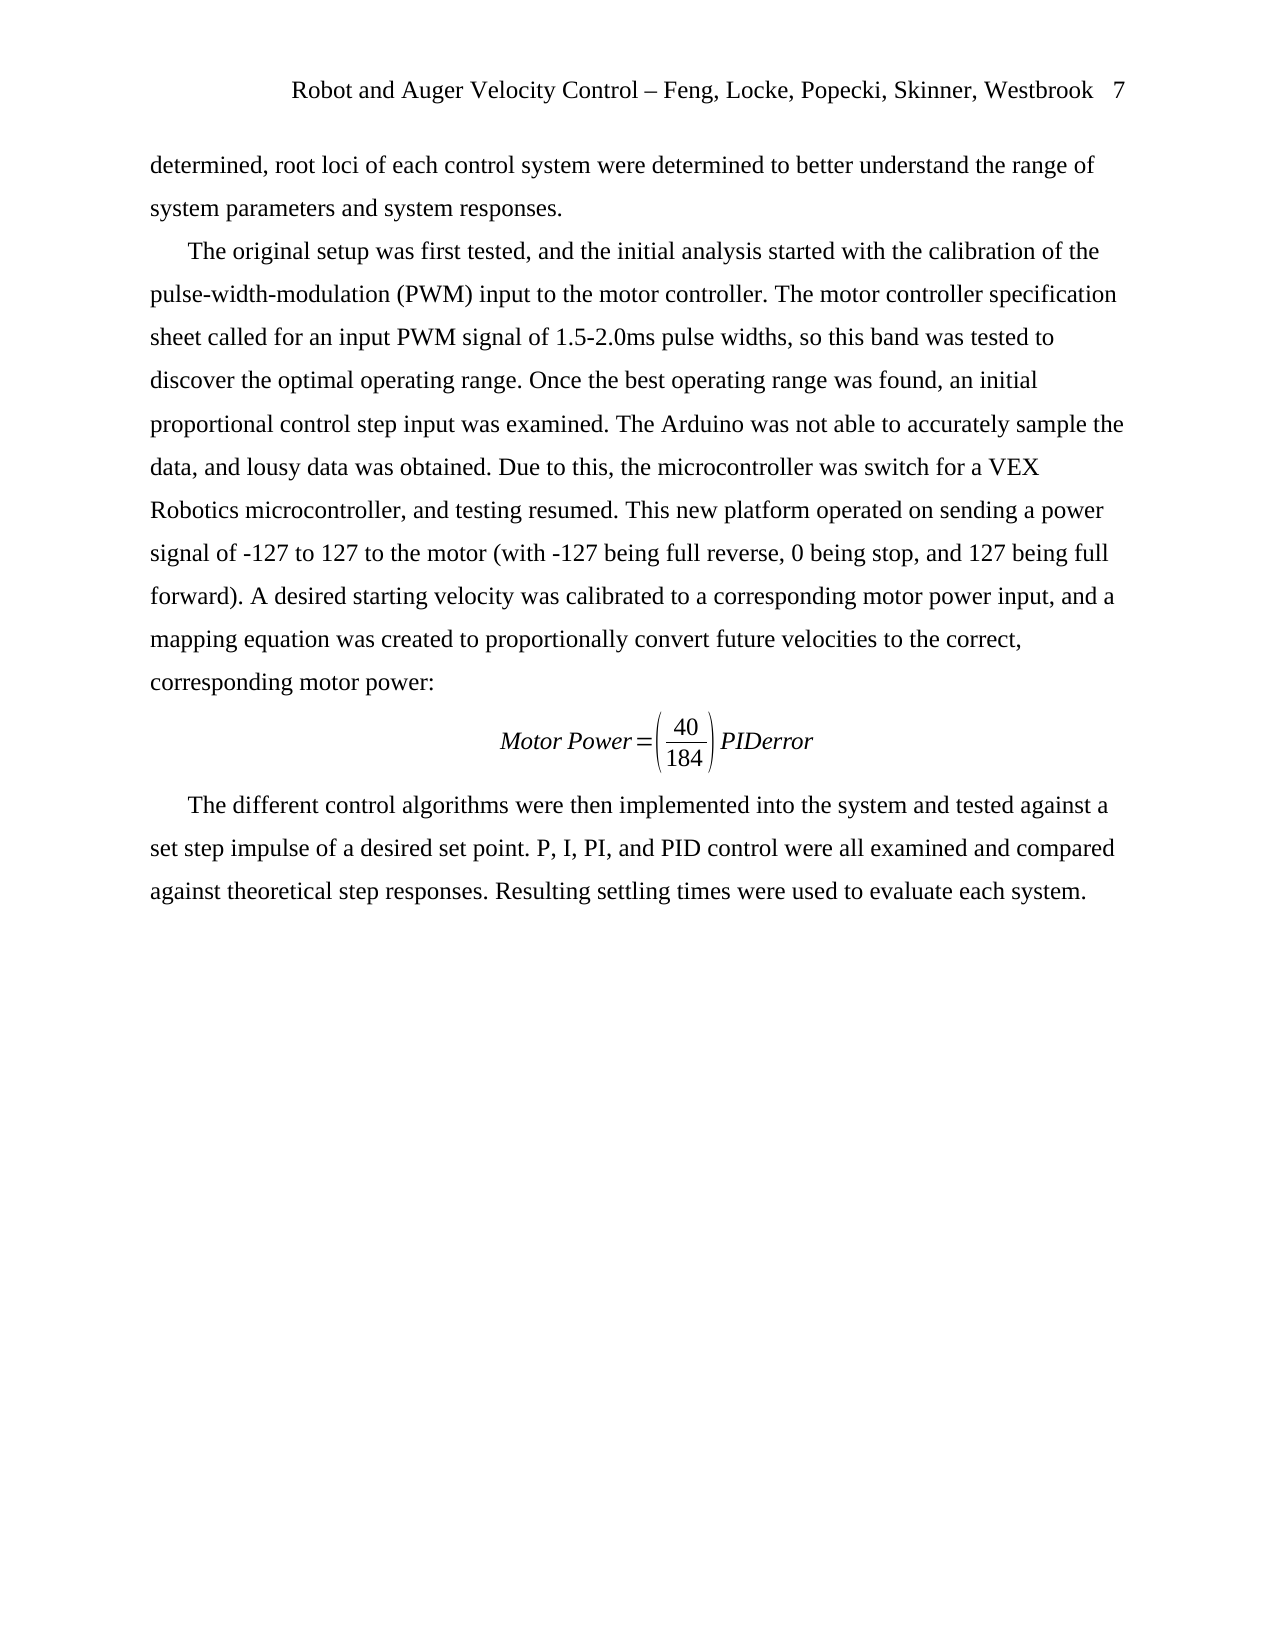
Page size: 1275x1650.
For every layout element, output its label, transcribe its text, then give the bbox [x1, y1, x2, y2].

text The original setup was first tested, and the initial analysis started with the calibration of the pulse-width-modulation (PWM) input to the motor controller. The motor controller specification sheet called for an input PWM signal of 1.5-2.0ms pulse widths, so this band was tested to discover the optimal operating range. Once the best operating range was found, an initial proportional control step input was examined. The Arduino was not able to accurately sample the data, and lousy data was obtained. Due to this, the microcontroller was switch for a VEX Robotics microcontroller, and testing resumed. This new platform operated on sending a power signal of -127 to 127 to the motor (with -127 being full reverse, 0 being stop, and 127 being full forward). A desired starting velocity was calibrated to a corresponding motor power input, and a mapping equation was created to proportionally convert future velocities to the correct, corresponding motor power: [150, 236, 1125, 696]
text The different control algorithms were then implemented into the system and tested against a set step impulse of a desired set point. P, I, PI, and PID control were all examined and compared against theoretical step responses. Resulting settling times were used to evaluate each system. [150, 790, 1125, 905]
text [150, 150, 1125, 222]
